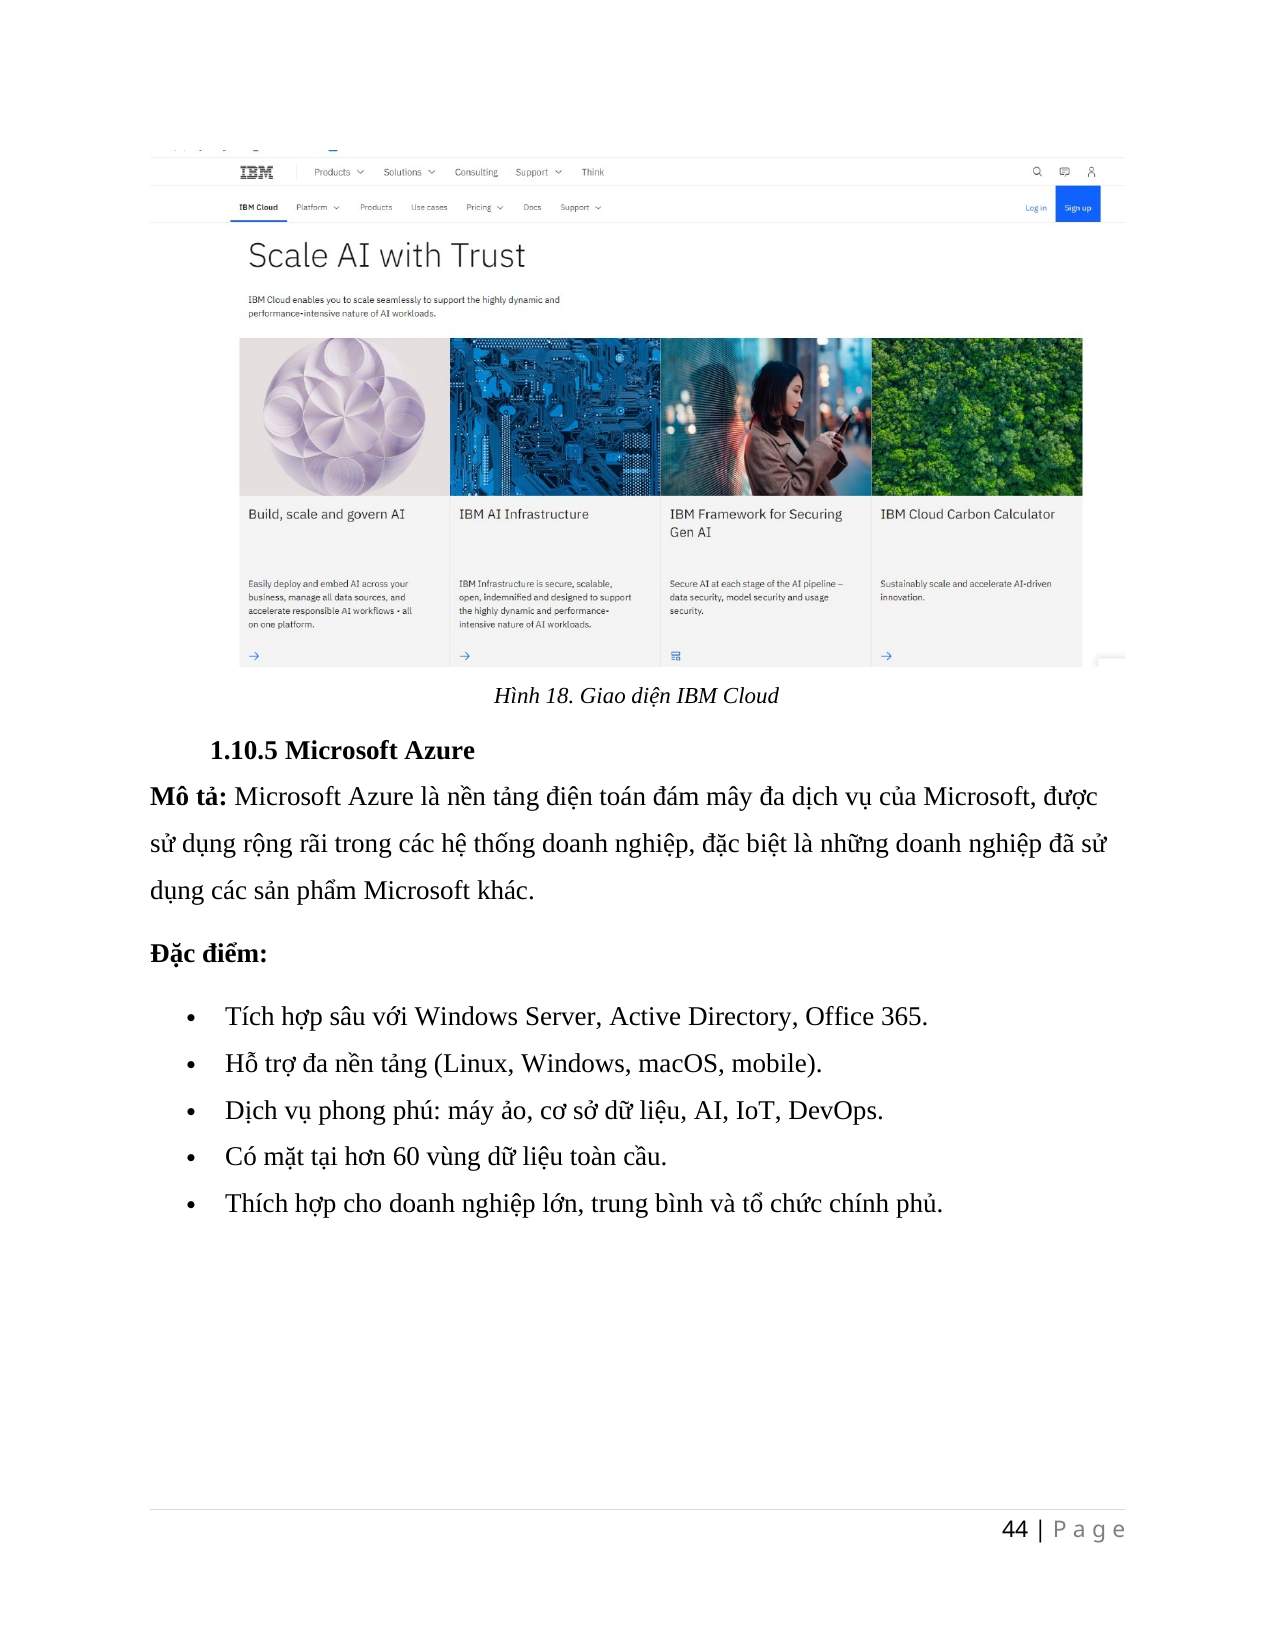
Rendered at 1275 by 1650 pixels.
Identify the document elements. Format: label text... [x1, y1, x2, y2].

list Có mặt tại hơn 60 vùng dữ liệu toàn cầu. [187, 1140, 1125, 1172]
list Tích hợp sâu với Windows Server, Active Directory, Office 365. [187, 1000, 1125, 1032]
text Mô tả: Microsoft Azure là nền tảng điện toán đám mây đa dịch vụ của Microsoft, được sử dụng rộng rãi trong các hệ thống doanh nghiệp, đặc biệt là những doanh nghiệp đã sử dụng các sản phẩm Microsoft khác. [150, 780, 1125, 905]
picture [150, 150, 1125, 667]
text Hình 18. Giao diện IBM Cloud [150, 682, 1125, 708]
text Đặc điểm: [150, 937, 1125, 968]
list Dịch vụ phong phú: máy ảo, cơ sở dữ liệu, AI, IoT, DevOps. [187, 1094, 1125, 1125]
list Thích hợp cho doanh nghiệp lớn, trung bình và tổ chức chính phủ. [187, 1187, 1125, 1218]
list Microsoft Azure [210, 734, 1125, 765]
list Hỗ trợ đa nền tảng (Linux, Windows, macOS, mobile). [187, 1047, 1125, 1078]
